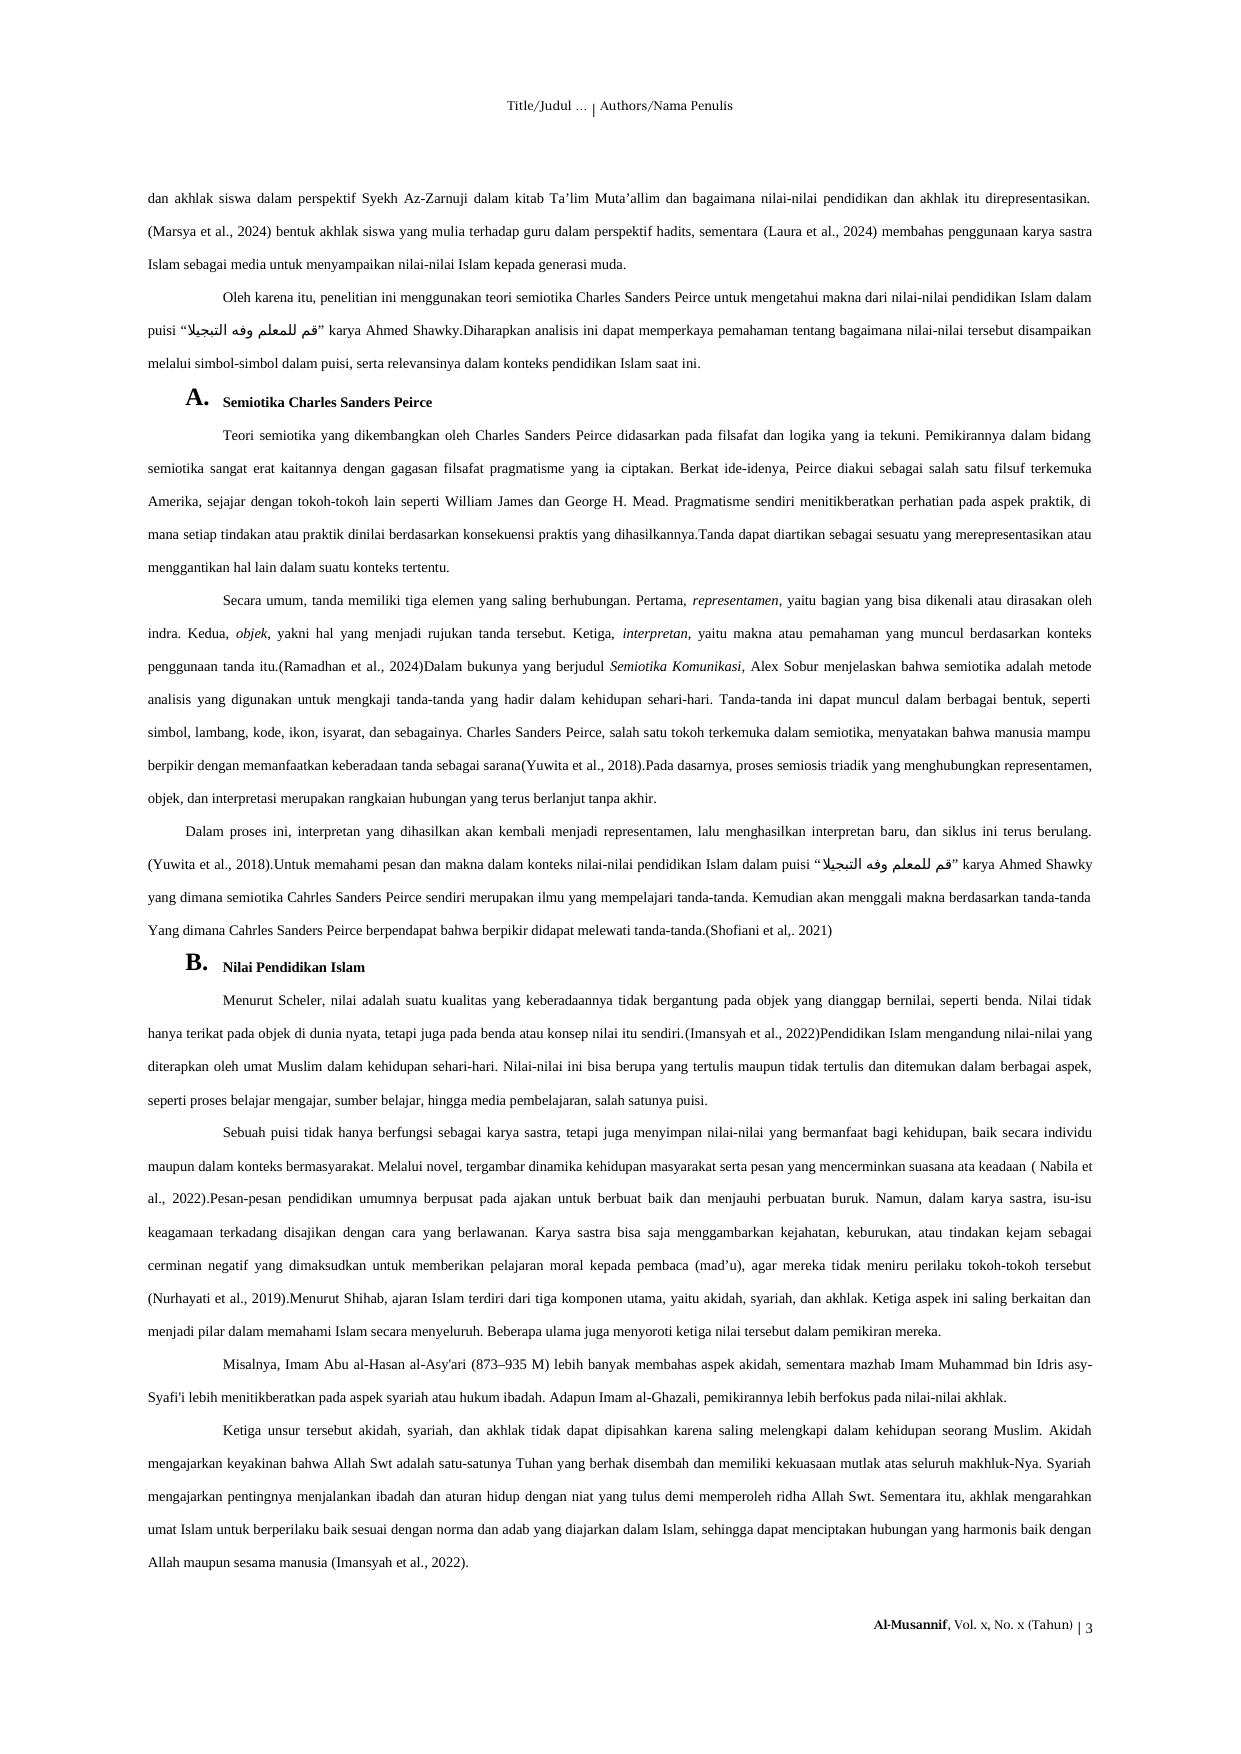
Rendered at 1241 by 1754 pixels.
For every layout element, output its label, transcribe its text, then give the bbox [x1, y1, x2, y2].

text Ketiga unsur tersebut akidah, syariah, dan akhlak tidak dapat dipisahkan karena saling melengkapi dalam kehidupan seorang Muslim. Akidah mengajarkan keyakinan bahwa Allah Swt adalah satu-satunya Tuhan yang berhak disembah dan memiliki kekuasaan mutlak atas seluruh makhluk-Nya. Syariah mengajarkan pentingnya menjalankan ibadah dan aturan hidup dengan niat yang tulus demi memperoleh ridha Allah Swt. Sementara itu, akhlak mengarahkan umat Islam untuk berperilaku baik sesuai dengan norma dan adab yang diajarkan dalam Islam, sehingga dapat menciptakan hubungan yang harmonis baik dengan Allah maupun sesama manusia . [148, 1409, 1092, 1570]
text Oleh karena itu, penelitian ini menggunakan teori semiotika Charles Sanders Peirce untuk mengetahui makna dari nilai-nilai pendidikan Islam dalam puisi “قم للمعلم وفه التبجيلا” karya Ahmed Shawky.Diharapkan analisis ini dapat memperkaya pemahaman tentang bagaimana nilai-nilai tersebut disampaikan melalui simbol-simbol dalam puisi, serta relevansinya dalam konteks pendidikan Islam saat ini. [148, 277, 1092, 372]
text Menurut Scheler, nilai adalah suatu kualitas yang keberadaannya tidak bergantung pada objek yang dianggap bernilai, seperti benda. Nilai tidak hanya terikat pada objek di dunia nyata, tetapi juga pada benda atau konsep nilai itu sendiri.(Imansyah et al., 2022)Pendidikan Islam mengandung nilai-nilai yang diterapkan oleh umat Muslim dalam kehidupan sehari-hari. Nilai-nilai ini bisa berupa yang tertulis maupun tidak tertulis dan ditemukan dalam berbagai aspek, seperti proses belajar mengajar, sumber belajar, hingga media pembelajaran, salah satunya puisi. [148, 980, 1092, 1108]
list Nilai Pendidikan Islam [185, 947, 1092, 976]
text Dalam proses ini, interpretan yang dihasilkan akan kembali menjadi representamen, lalu menghasilkan interpretan baru, dan siklus ini terus berulang.Untuk memahami pesan dan makna dalam konteks nilai-nilai pendidikan Islam dalam puisi “قم للمعلم وفه التبجيلا” karya Ahmed Shawky yang dimana semiotika Cahrles Sanders Peirce sendiri merupakan ilmu yang mempelajari tanda-tanda. Kemudian akan menggali makna berdasarkan tanda-tanda Yang dimana Cahrles Sanders Peirce berpendapat bahwa berpikir didapat melewati tanda-tanda [148, 811, 1092, 939]
text Secara umum, tanda memiliki tiga elemen yang saling berhubungan. Pertama, representamen, yaitu bagian yang bisa dikenali atau dirasakan oleh indra. Kedua, objek, yakni hal yang menjadi rujukan tanda tersebut. Ketiga, interpretan, yaitu makna atau pemahaman yang muncul berdasarkan konteks penggunaan tanda itu.Dalam bukunya yang berjudul Semiotika Komunikasi, Alex Sobur menjelaskan bahwa semiotika adalah metode analisis yang digunakan untuk mengkaji tanda-tanda yang hadir dalam kehidupan sehari-hari. Tanda-tanda ini dapat muncul dalam berbagai bentuk, seperti simbol, lambang, kode, ikon, isyarat, dan sebagainya. Charles Sanders Peirce, salah satu tokoh terkemuka dalam semiotika, menyatakan bahwa manusia mampu berpikir dengan memanfaatkan keberadaan tanda sebagai saranaPada dasarnya, proses semiosis triadik yang menghubungkan representamen, objek, dan interpretasi merupakan rangkaian hubungan yang terus berlanjut tanpa akhir. [148, 580, 1092, 807]
list Semiotika Charles Sanders Peirce [185, 382, 1092, 410]
text Misalnya, Imam Abu al-Hasan al-Asy'ari (873–935 M) lebih banyak membahas aspek akidah, sementara mazhab Imam Muhammad bin Idris asy-Syafi'i lebih menitikberatkan pada aspek syariah atau hukum ibadah. Adapun Imam al-Ghazali, pemikirannya lebih berfokus pada nilai-nilai akhlak. [148, 1343, 1092, 1405]
text Sebuah puisi tidak hanya berfungsi sebagai karya sastra, tetapi juga menyimpan nilai-nilai yang bermanfaat bagi kehidupan, baik secara individu maupun dalam konteks bermasyarakat. Melalui novel, tergambar dinamika kehidupan masyarakat serta pesan yang mencerminkan suasana ata keadaan .Pesan-pesan pendidikan umumnya berpusat pada ajakan untuk berbuat baik dan menjauhi perbuatan buruk. Namun, dalam karya sastra, isu-isu keagamaan terkadang disajikan dengan cara yang berlawanan. Karya sastra bisa saja menggambarkan kejahatan, keburukan, atau tindakan kejam sebagai cerminan negatif yang dimaksudkan untuk memberikan pelajaran moral kepada pembaca (mad’u), agar mereka tidak meniru perilaku tokoh-tokoh tersebut .Menurut Shihab, ajaran Islam terdiri dari tiga komponen utama, yaitu akidah, syariah, dan akhlak. Ketiga aspek ini saling berkaitan dan menjadi pilar dalam memahami Islam secara menyeluruh. Beberapa ulama juga menyoroti ketiga nilai tersebut dalam pemikiran mereka. [148, 1112, 1092, 1339]
text Teori semiotika yang dikembangkan oleh Charles Sanders Peirce didasarkan pada filsafat dan logika yang ia tekuni. Pemikirannya dalam bidang semiotika sangat erat kaitannya dengan gagasan filsafat pragmatisme yang ia ciptakan. Berkat ide-idenya, Peirce diakui sebagai salah satu filsuf terkemuka Amerika, sejajar dengan tokoh-tokoh lain seperti William James dan George H. Mead. Pragmatisme sendiri menitikberatkan perhatian pada aspek praktik, di mana setiap tindakan atau praktik dinilai berdasarkan konsekuensi praktis yang dihasilkannya.Tanda dapat diartikan sebagai sesuatu yang merepresentasikan atau menggantikan hal lain dalam suatu konteks tertentu. [148, 414, 1092, 575]
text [148, 178, 1092, 272]
